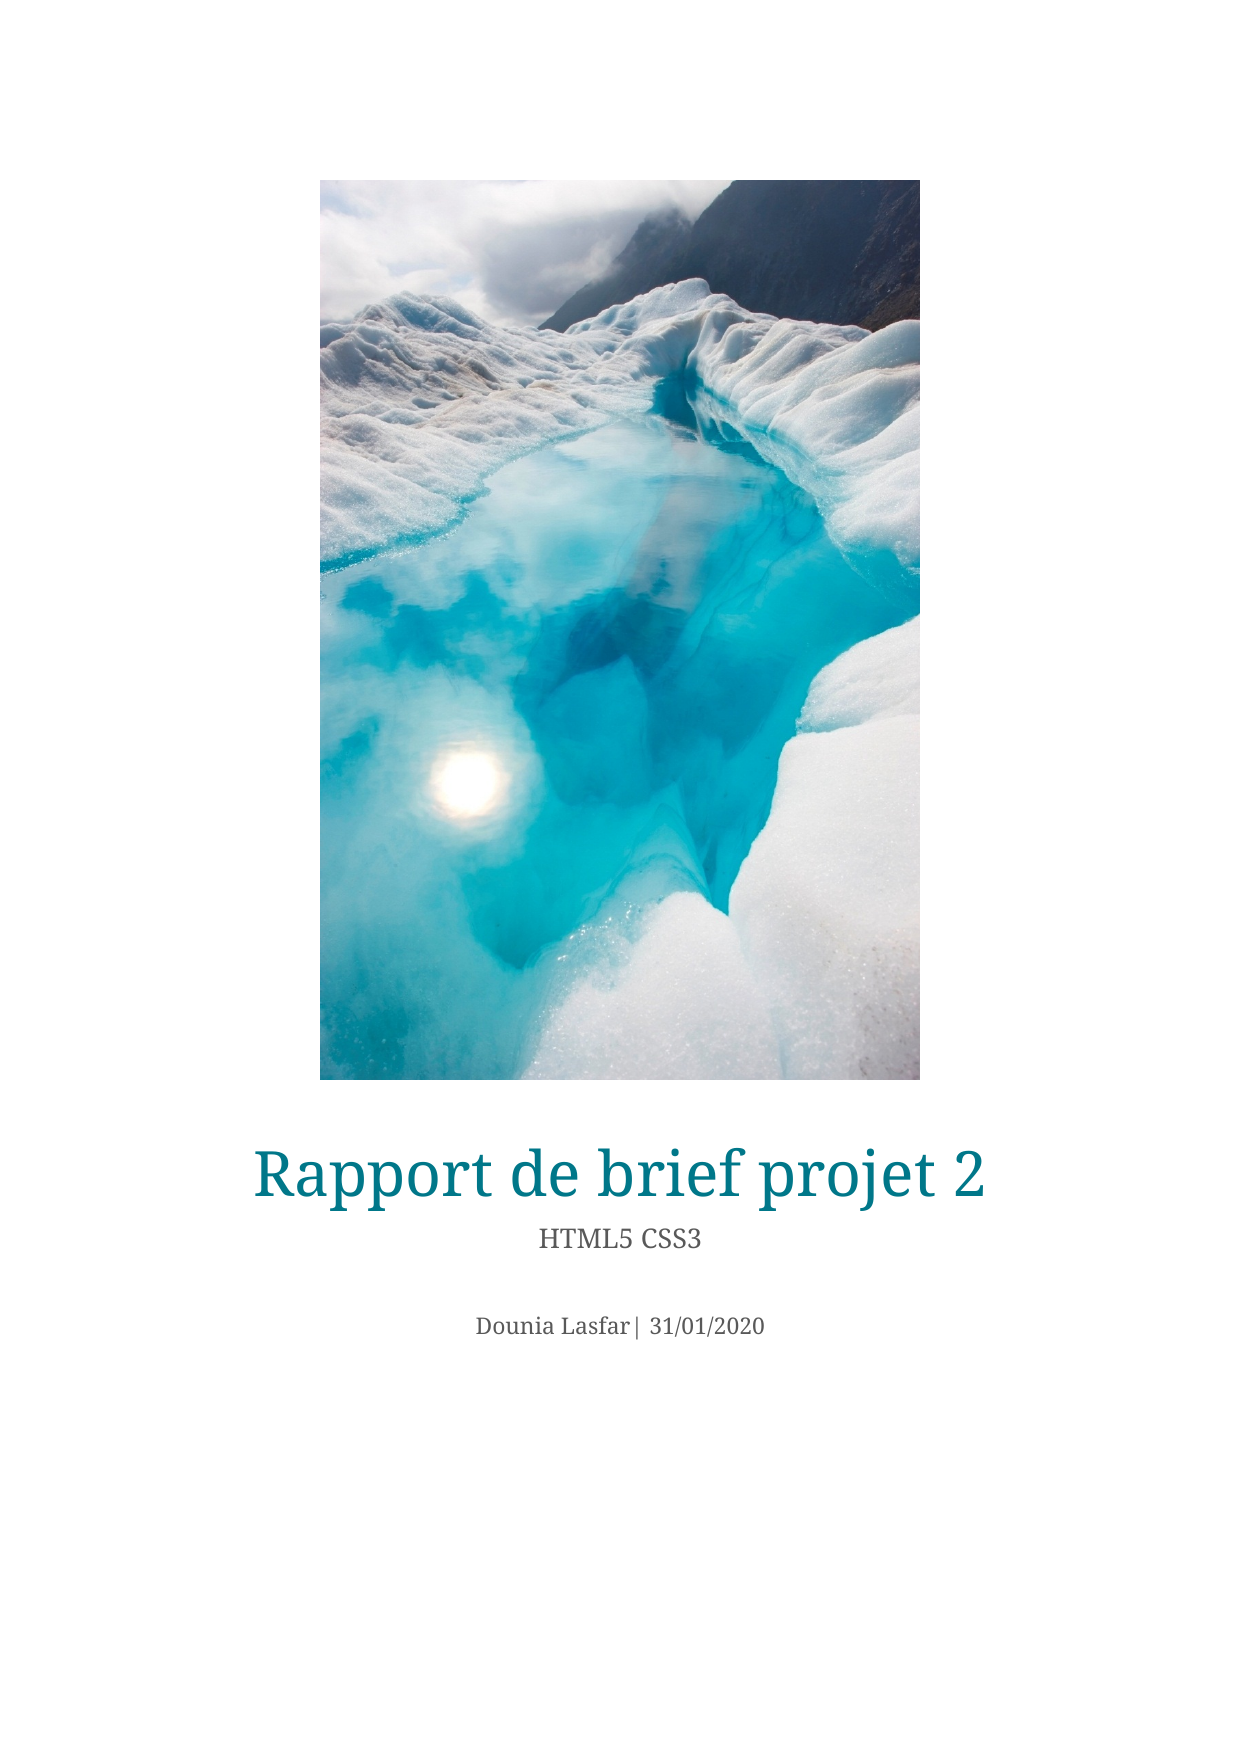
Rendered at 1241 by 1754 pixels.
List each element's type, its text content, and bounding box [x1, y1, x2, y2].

text Dounia Lasfar| 31/01/2020 [187, 1310, 1053, 1341]
picture [320, 180, 920, 1080]
title Rapport de brief projet 2 [187, 1130, 1053, 1215]
subtitle HTML5 css3 [187, 1219, 1053, 1256]
